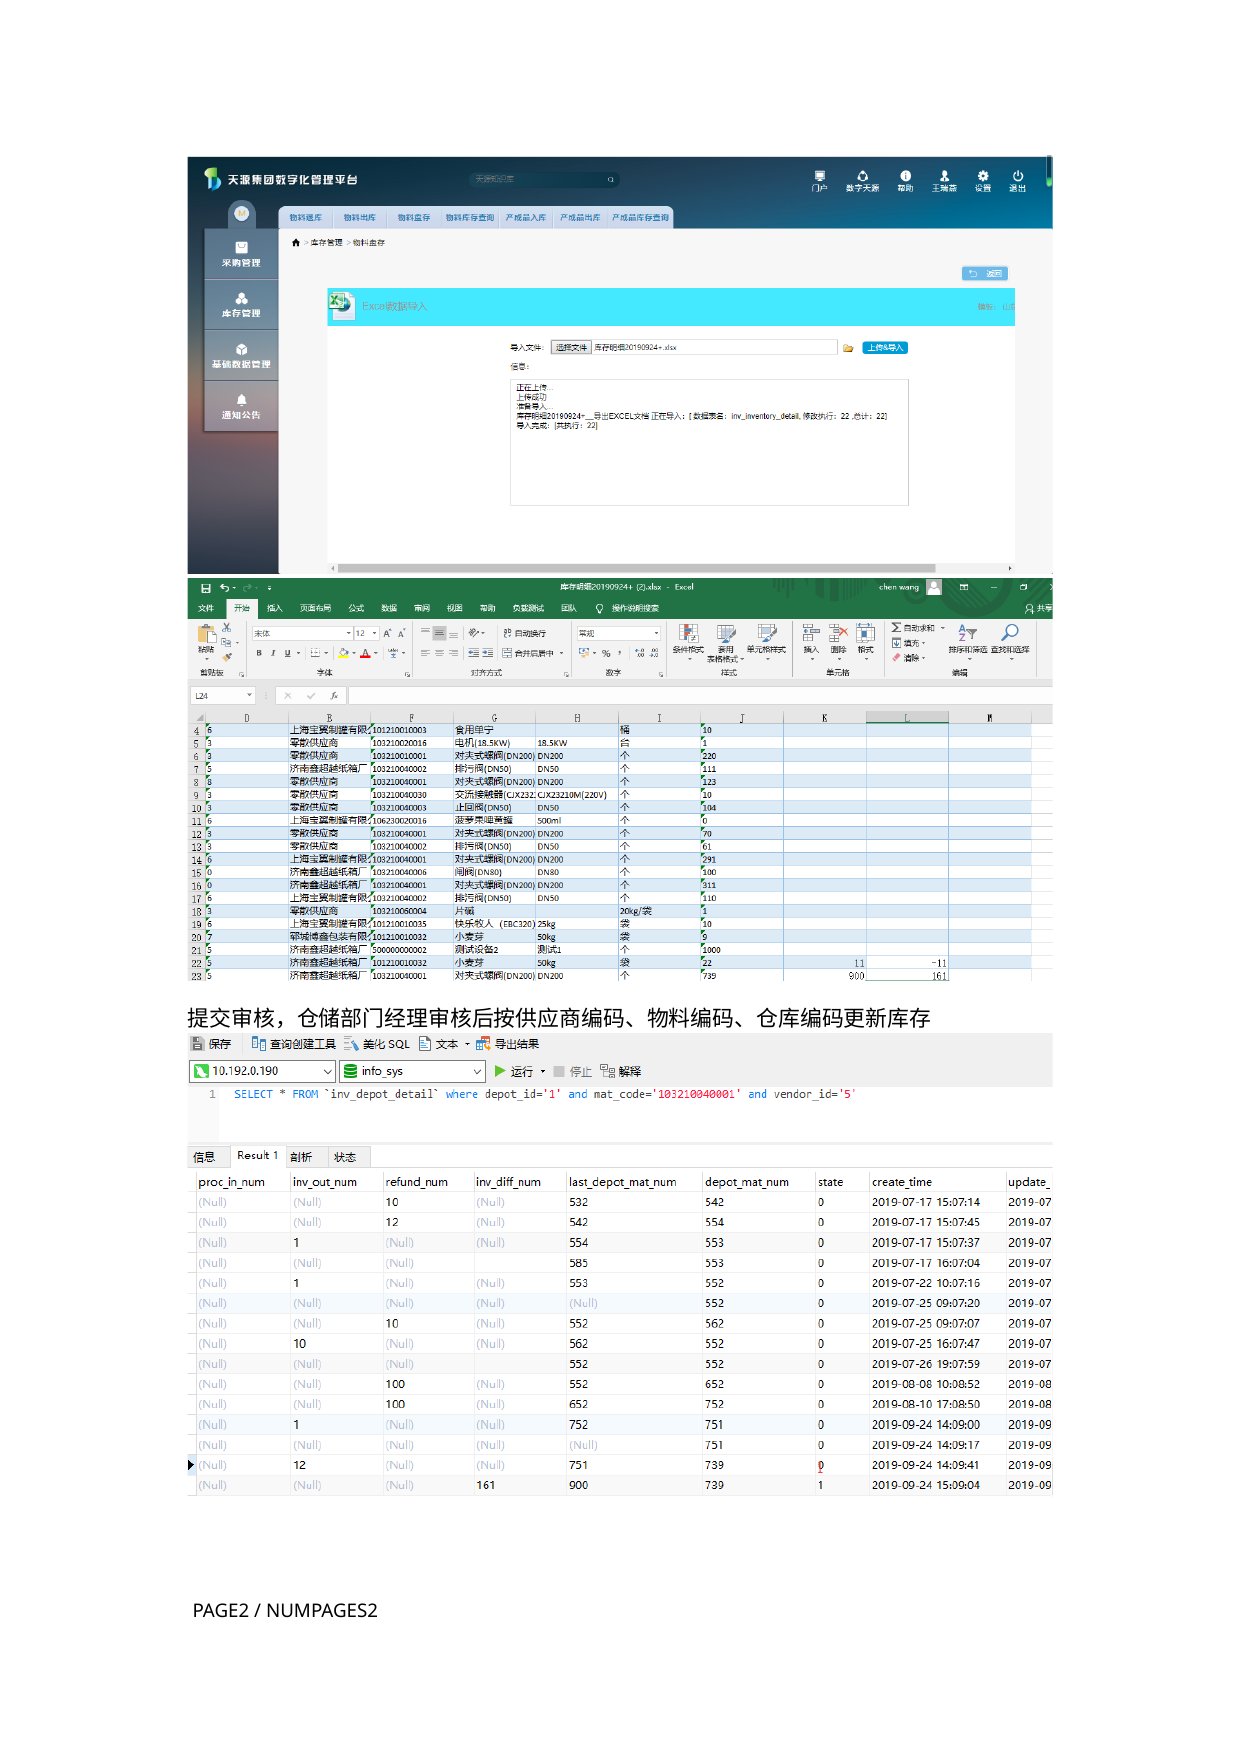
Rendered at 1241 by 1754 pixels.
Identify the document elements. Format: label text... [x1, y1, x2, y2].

picture [187, 578, 1053, 981]
picture [187, 1033, 1053, 1498]
picture [187, 155, 1053, 574]
text 提交审核，仓储部门经理审核后按供应商编码、物料编码、仓库编码更新库存 [187, 1001, 1053, 1033]
